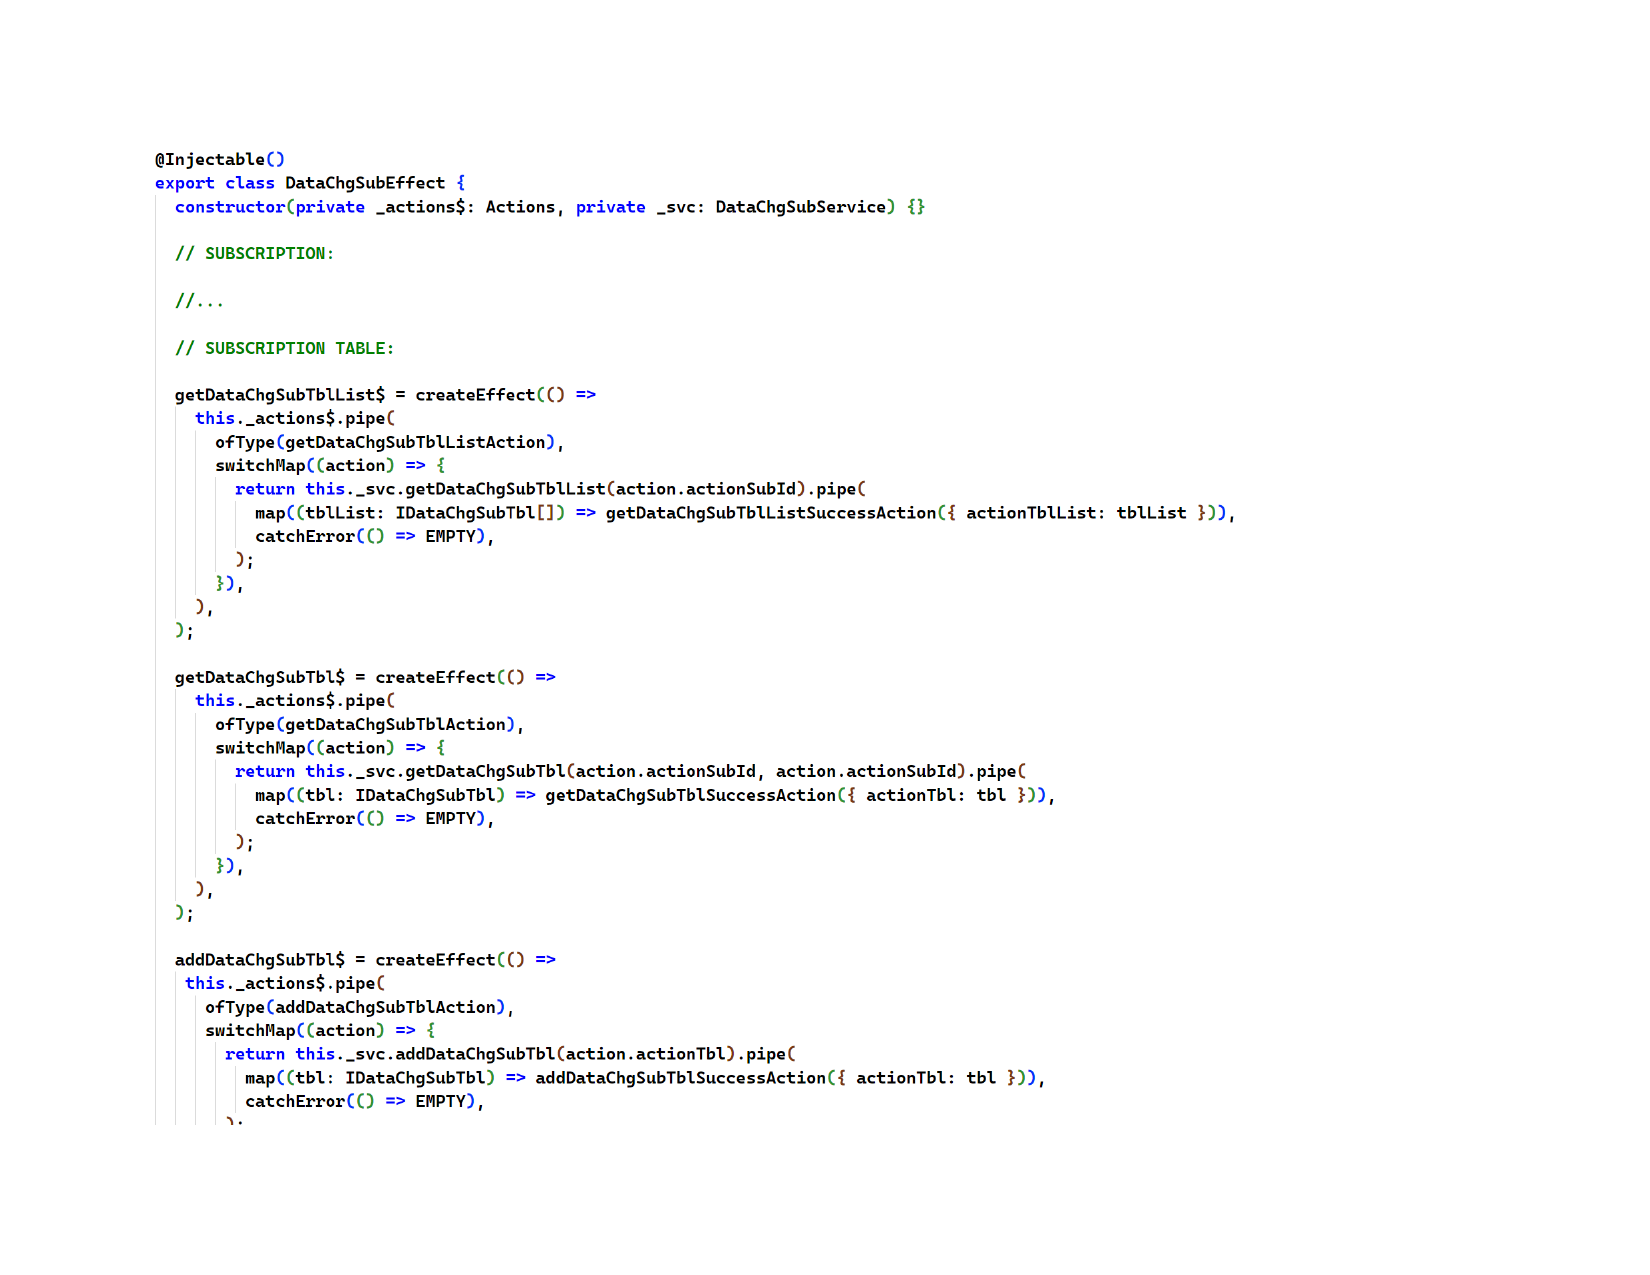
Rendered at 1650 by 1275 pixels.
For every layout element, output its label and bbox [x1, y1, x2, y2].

picture [150, 150, 1236, 1125]
